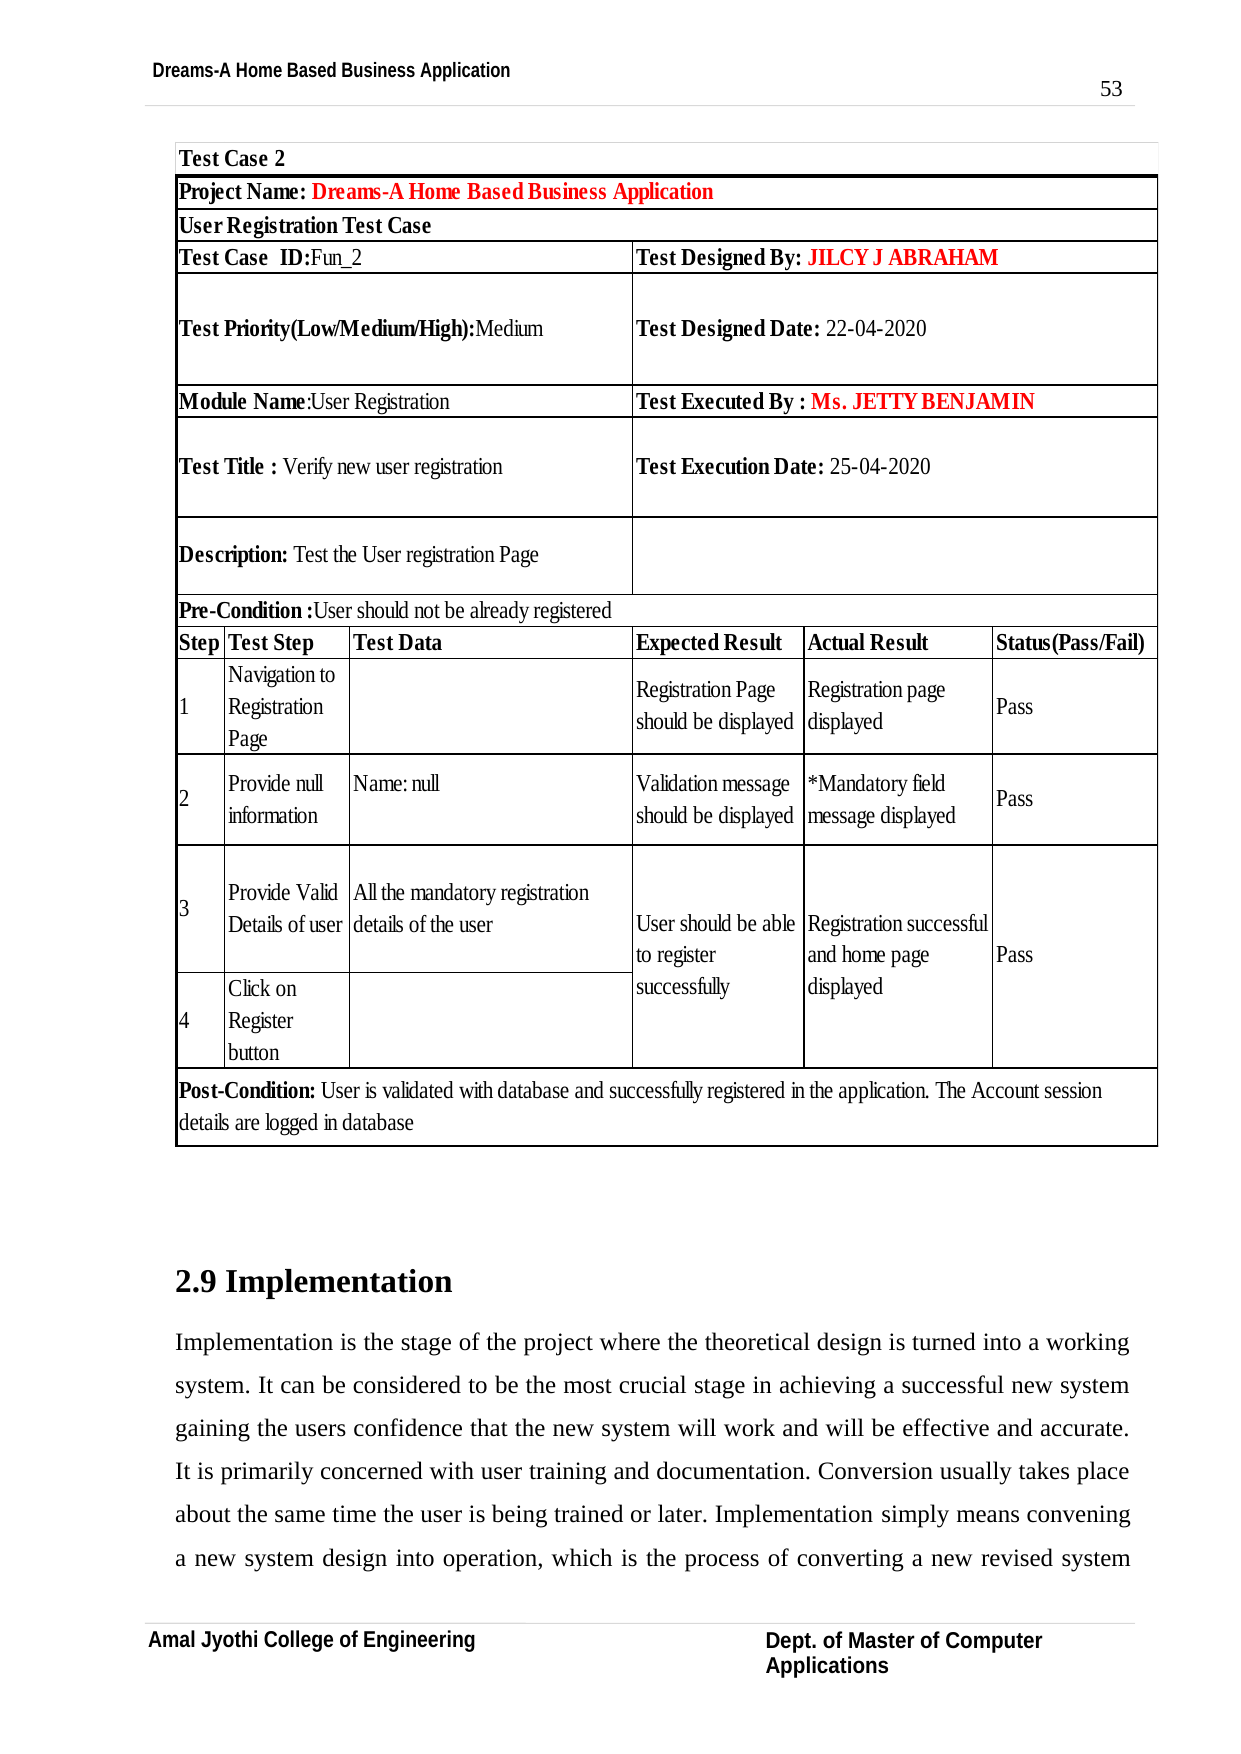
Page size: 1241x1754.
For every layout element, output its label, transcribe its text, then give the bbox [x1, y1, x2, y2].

subtitle 2.9 Implementation [175, 1261, 987, 1299]
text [175, 1327, 1131, 1571]
